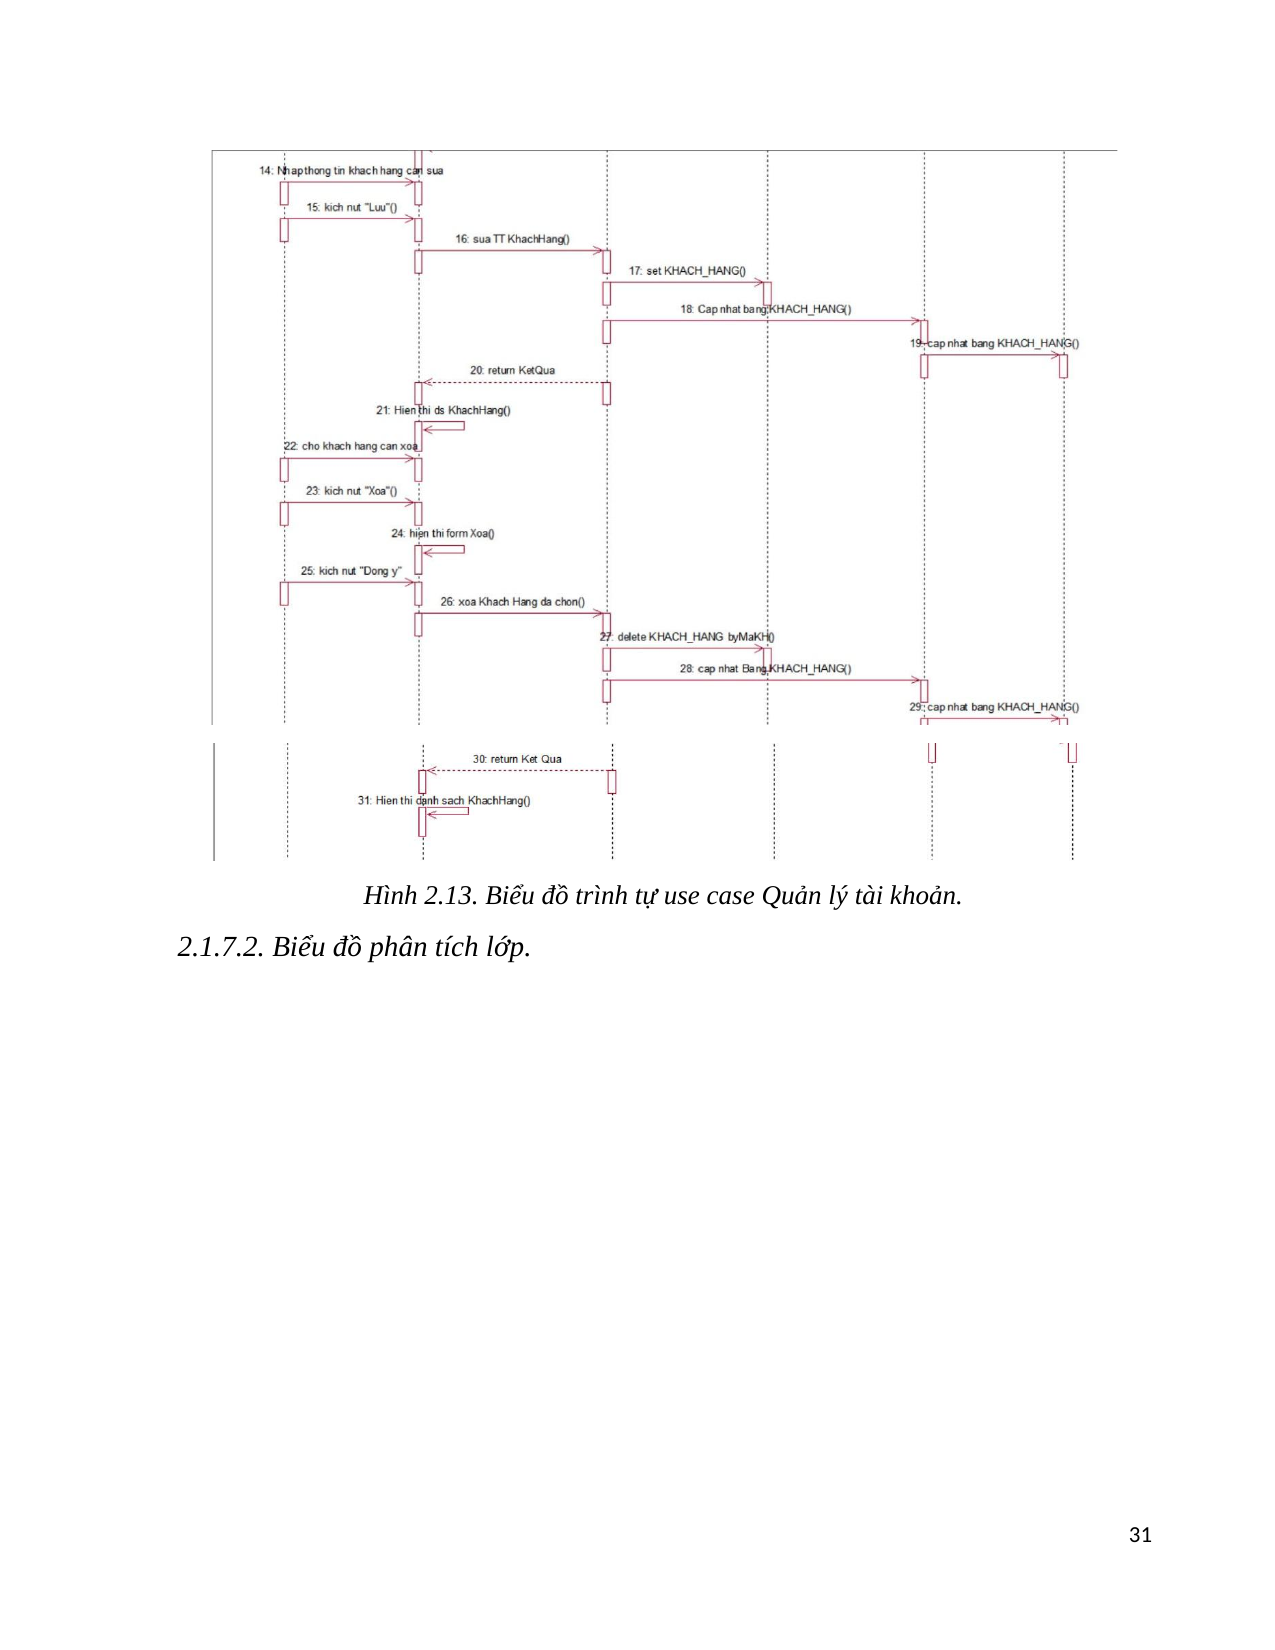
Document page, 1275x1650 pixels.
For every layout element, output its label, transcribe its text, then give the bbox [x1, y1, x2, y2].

picture [212, 743, 1117, 861]
picture [211, 150, 1118, 725]
text 2.1.7.2. Biểu đồ phân tích lớp. [177, 929, 1152, 963]
text Hình 2.13. Biểu đồ trình tự use case Quản lý tài khoản. [177, 879, 1152, 910]
